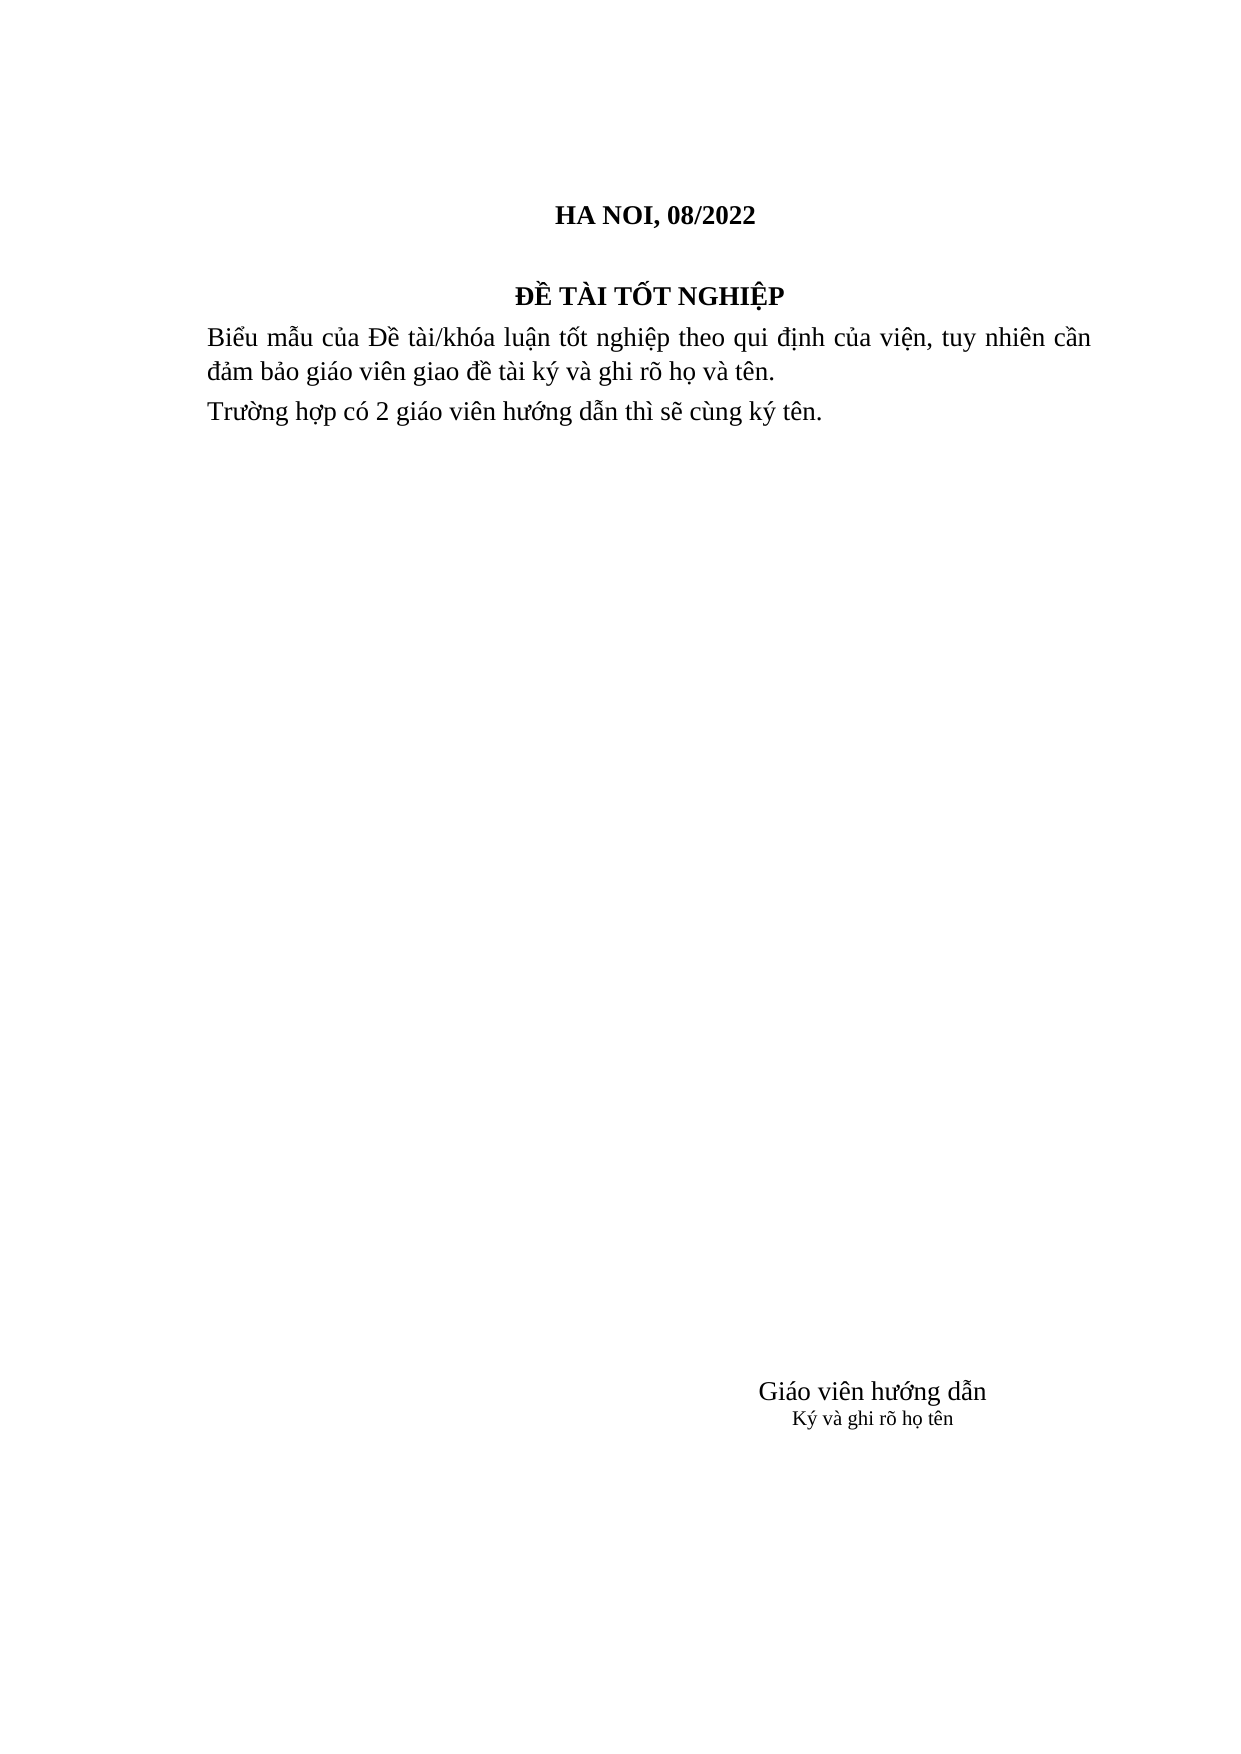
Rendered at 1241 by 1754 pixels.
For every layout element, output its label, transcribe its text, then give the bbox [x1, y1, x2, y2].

text Trường hợp có 2 giáo viên hướng dẫn thì sẽ cùng ký tên. [207, 395, 1092, 426]
table_cell HA NOI, 08/2022 [207, 118, 1104, 230]
text Biểu mẫu của Đề tài/khóa luận tốt nghiệp theo qui định của viện, tuy nhiên cần đảm bảo giáo viên giao đề tài ký và ghi rõ họ và tên. [207, 321, 1092, 386]
text ĐỀ TÀI TỐT NGHIỆP [207, 280, 1092, 311]
